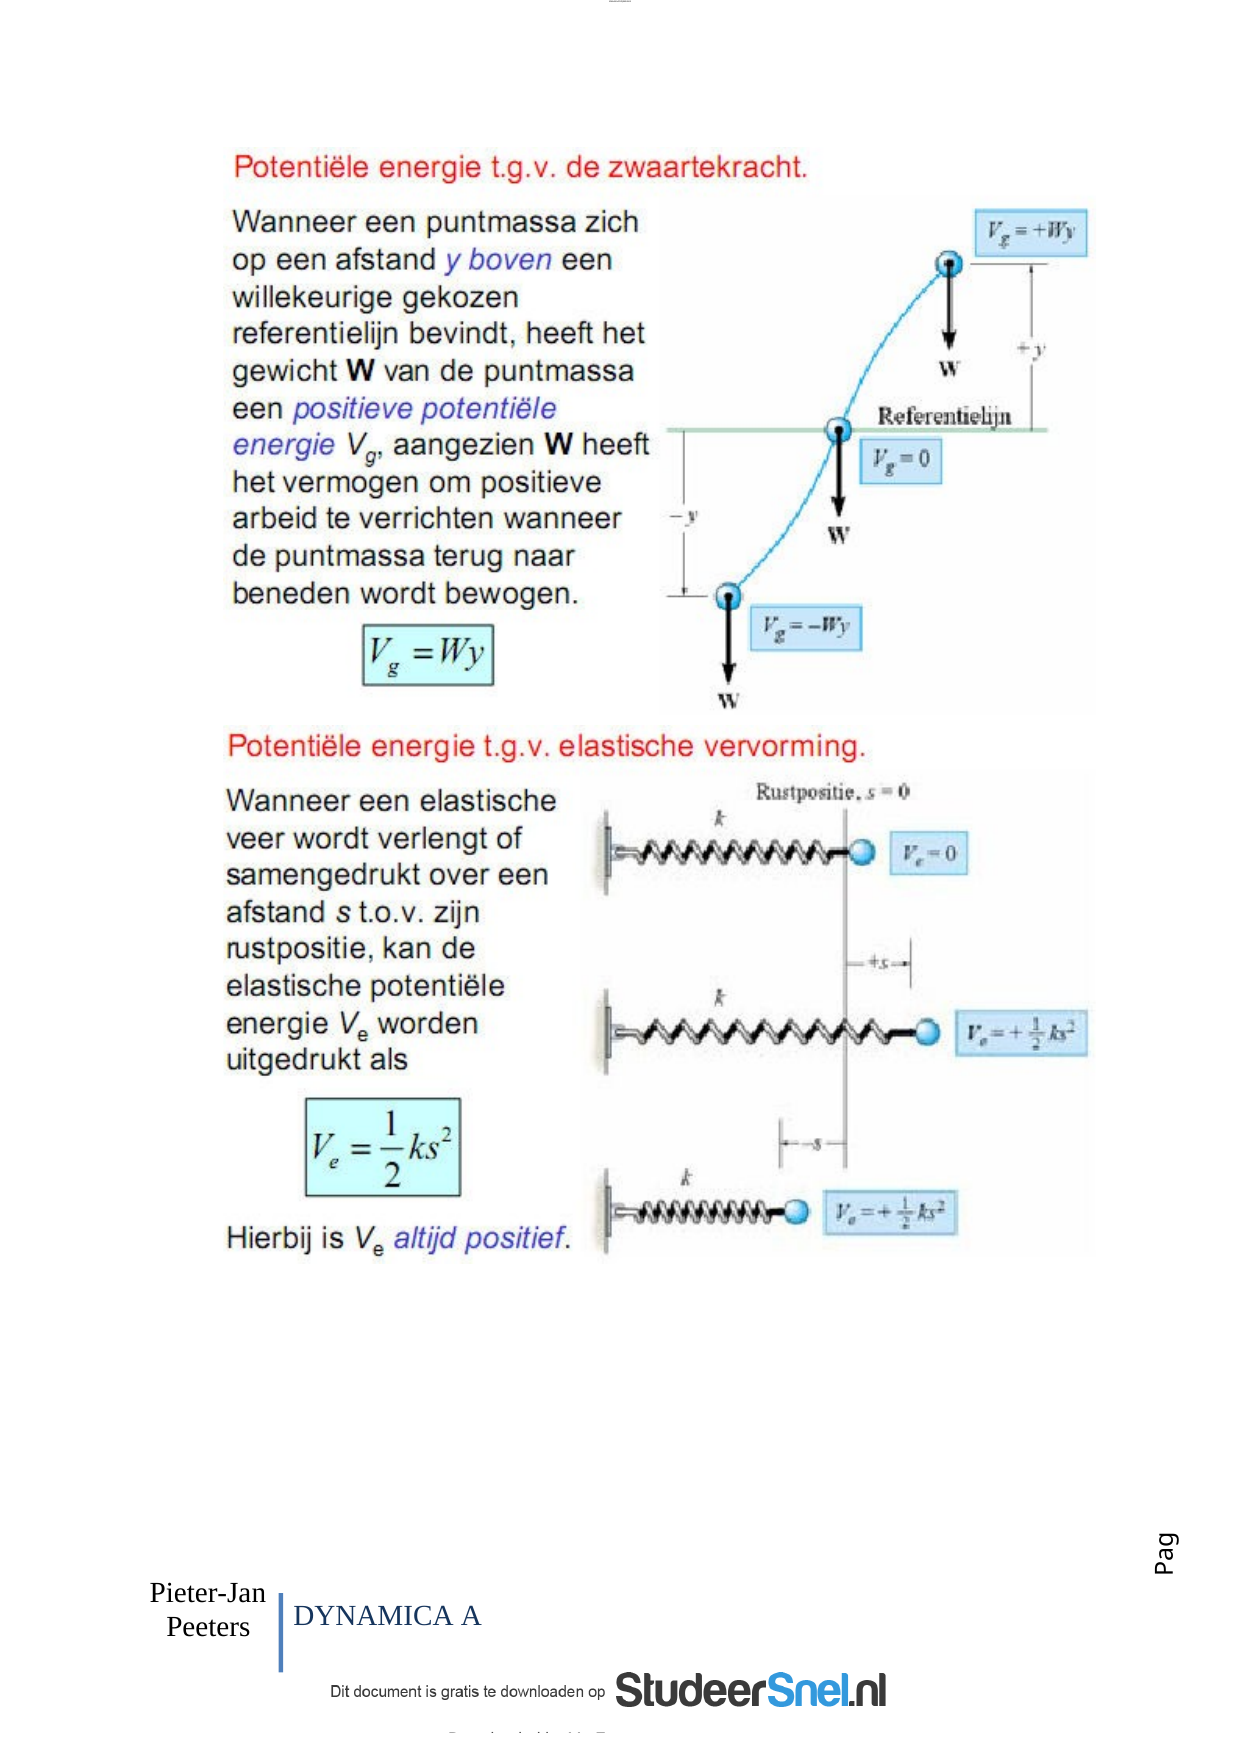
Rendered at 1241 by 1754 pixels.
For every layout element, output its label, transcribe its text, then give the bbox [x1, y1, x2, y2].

text DYNAMICA A [293, 1598, 1176, 1632]
picture [331, 1672, 886, 1707]
picture [223, 725, 1096, 1264]
text Pieter-Jan Peeters [149, 1575, 268, 1642]
picture [223, 147, 1097, 715]
